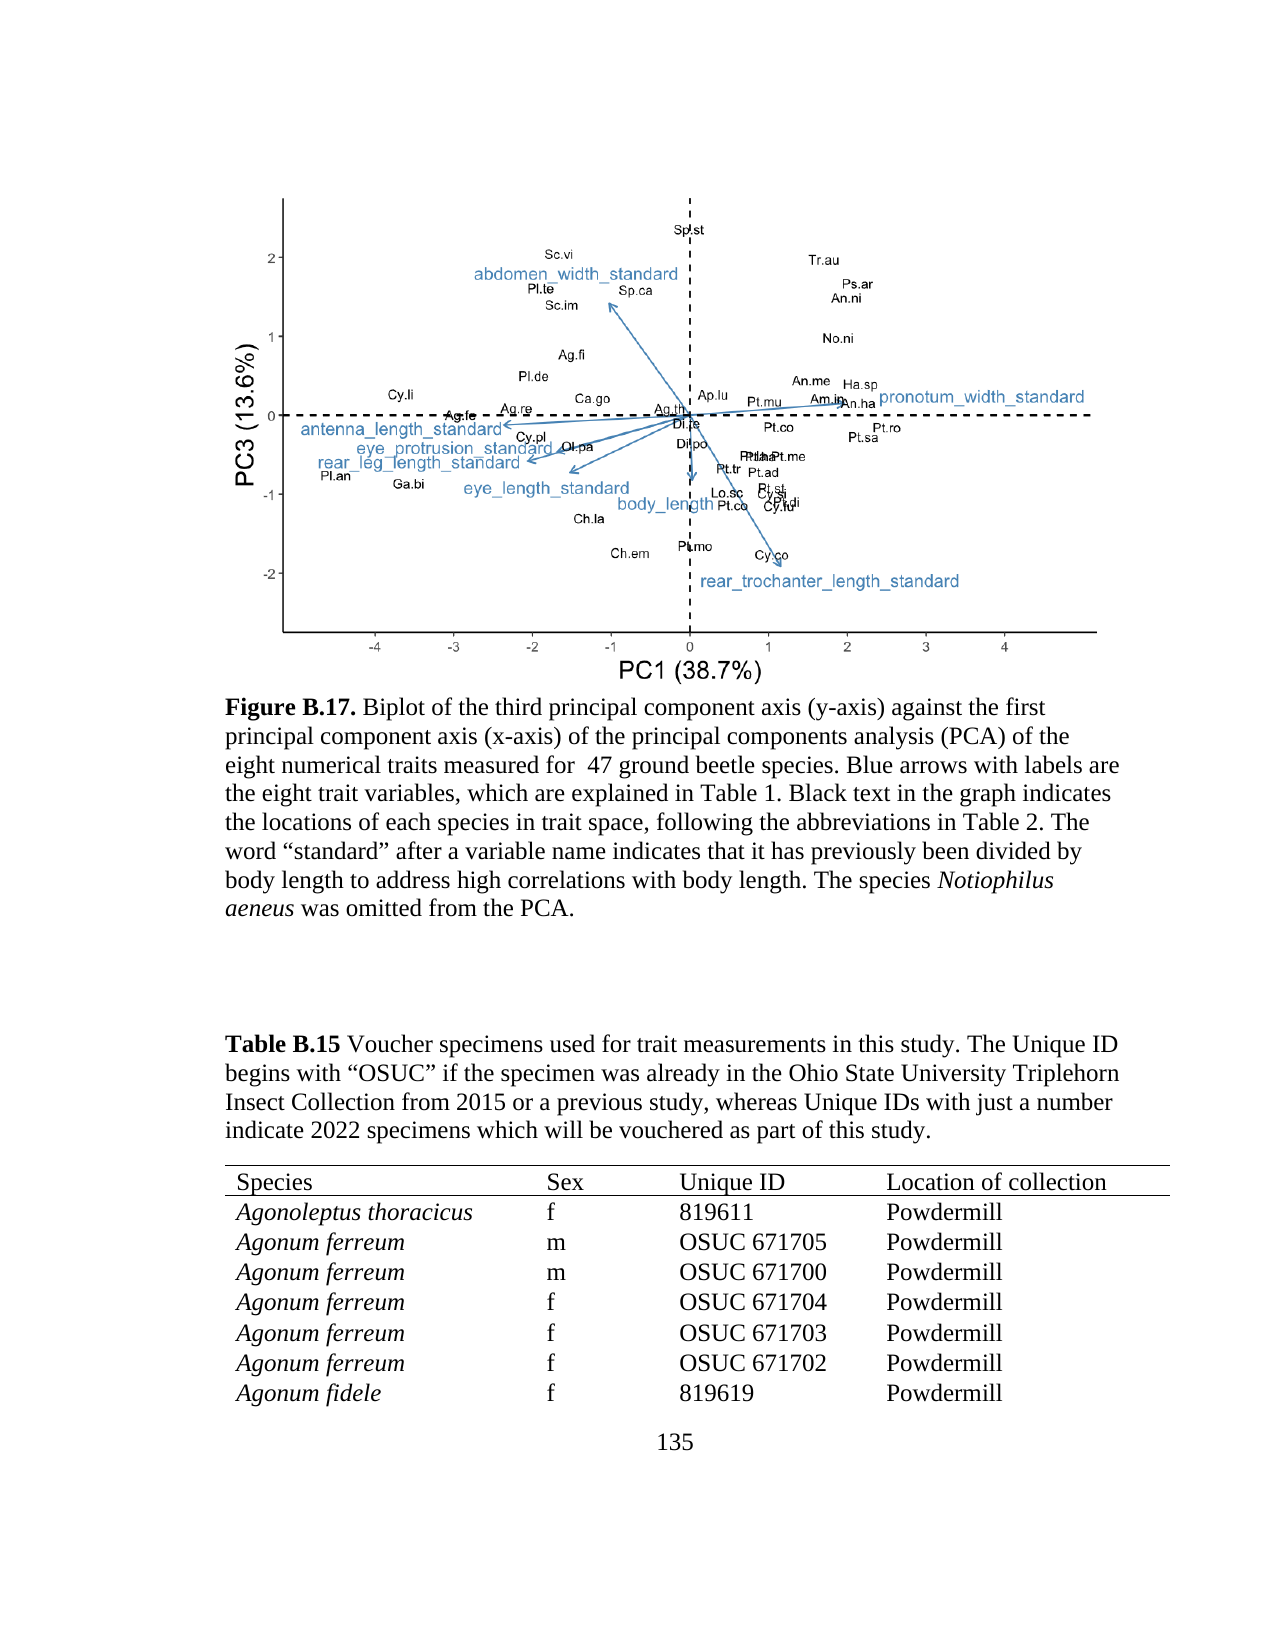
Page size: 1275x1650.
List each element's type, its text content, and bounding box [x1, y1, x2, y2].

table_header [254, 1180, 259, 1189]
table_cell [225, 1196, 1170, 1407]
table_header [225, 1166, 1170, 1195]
picture [225, 150, 1105, 693]
